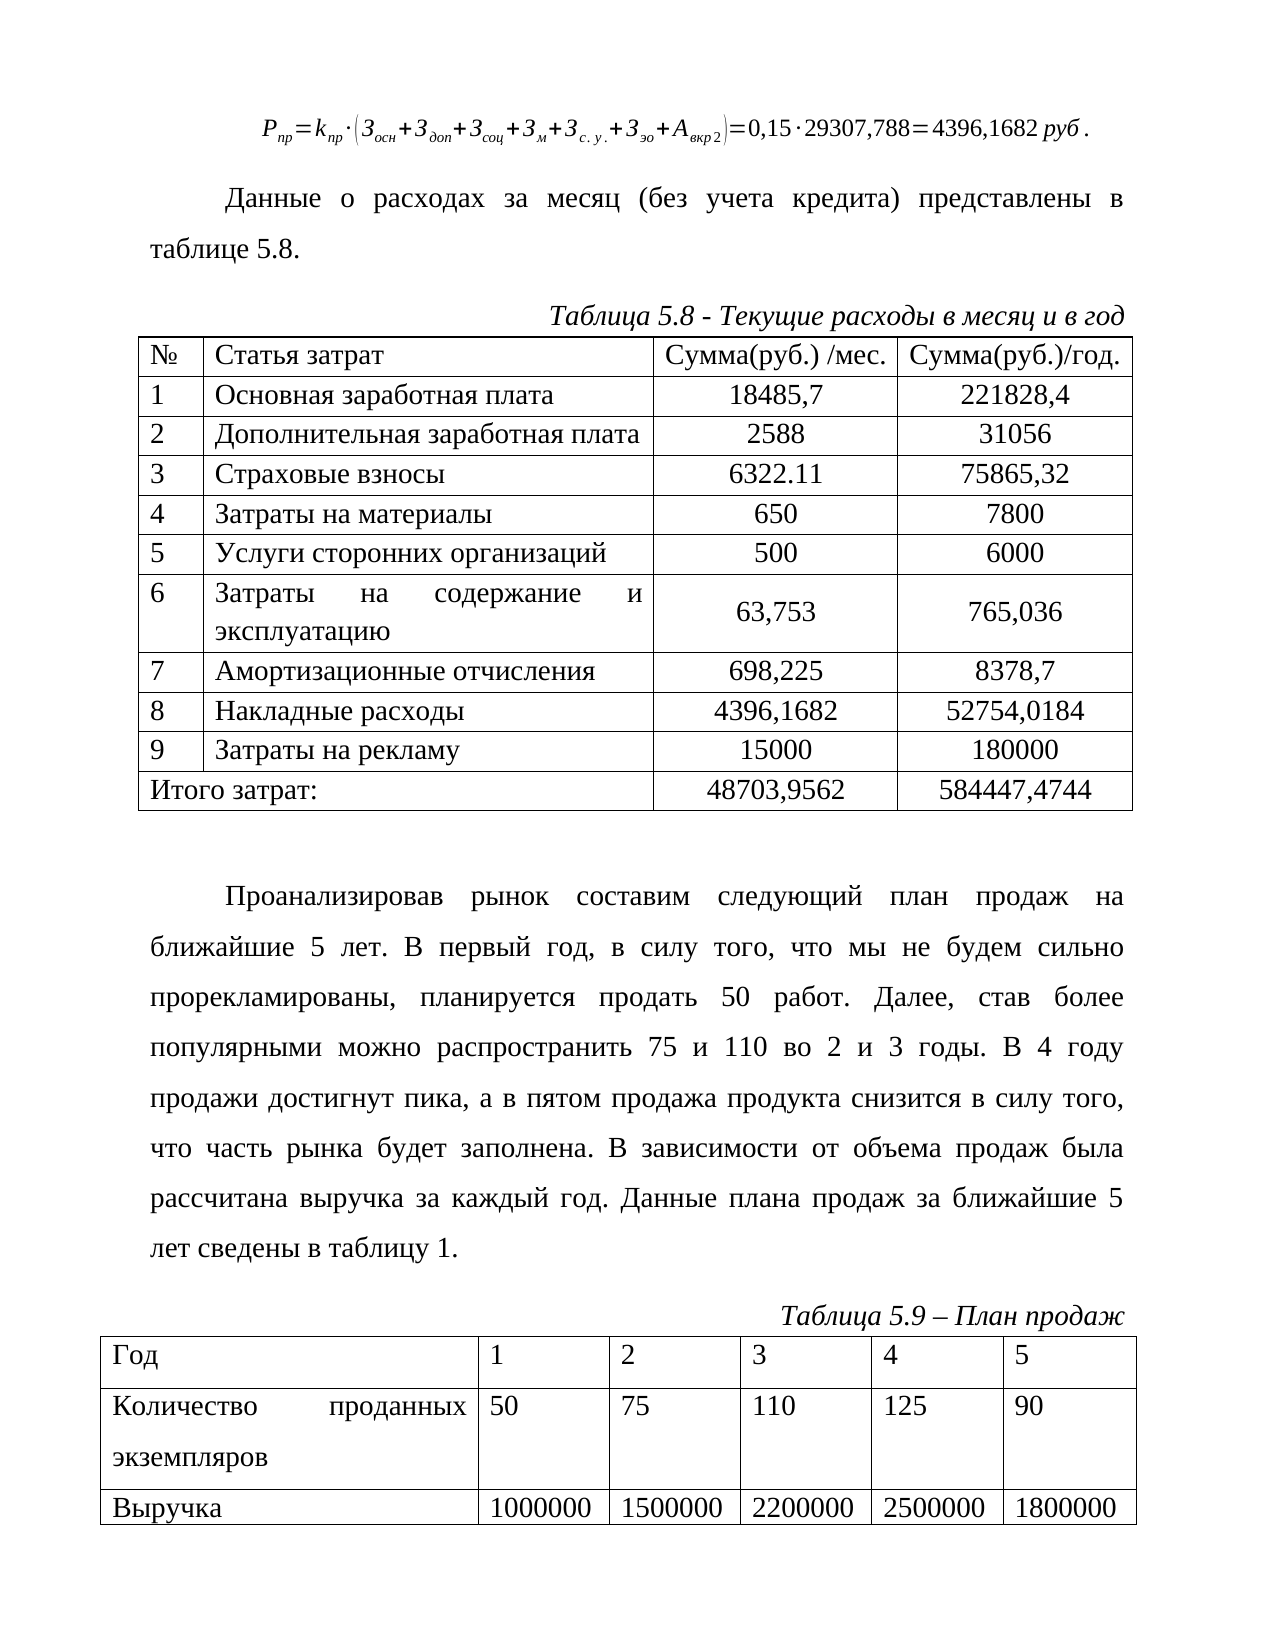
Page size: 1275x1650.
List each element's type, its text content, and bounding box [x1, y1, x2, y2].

table_cell 50 [479, 1389, 609, 1489]
table_cell 75865,32 [898, 456, 1132, 495]
table_cell 2500000 [872, 1490, 1003, 1523]
table_header № [139, 338, 203, 376]
table_cell Услуги сторонних организаций [204, 535, 653, 574]
table_cell Амортизационные отчисления [204, 653, 653, 692]
table_cell Накладные расходы [204, 693, 653, 731]
table_cell 75 [610, 1389, 740, 1489]
table_cell 2588 [654, 417, 897, 455]
table_cell 7 [139, 653, 203, 692]
table_cell 4396,1682 [654, 693, 897, 731]
table_cell Количество проданных экземпляров [101, 1389, 478, 1489]
table_header 4 [872, 1337, 1003, 1387]
table_header Статья затрат [204, 338, 653, 376]
table_cell 31056 [898, 417, 1132, 455]
table_cell Затраты на рекламу [204, 732, 653, 771]
text Проанализировав рынок составим следующий план продаж на ближайшие 5 лет. В первый год, в силу того, что мы не будем сильно прорекламированы, планируется продать 50 работ. Далее, став более популярными можно распространить 75 и 110 во 2 и 3 годы. В 4 году продажи достигнут пика, а в пятом продажа продукта снизится в силу того, что часть рынка будет заполнена. В зависимости от объема продаж была рассчитана выручка за каждый год. Данные плана продаж за ближайшие 5 лет сведены в таблицу 1. [150, 878, 1125, 1264]
table_cell 52754,0184 [898, 693, 1132, 731]
table_header 2 [610, 1337, 740, 1387]
table_header 3 [741, 1337, 871, 1387]
table_cell 9 [139, 732, 203, 771]
table_cell 90 [1004, 1389, 1136, 1489]
table_cell 584447,4744 [898, 772, 1132, 810]
text Таблица 5.9 – План продаж [150, 1298, 1125, 1331]
table_cell 1 [139, 377, 203, 416]
table_cell Страховые взносы [204, 456, 653, 495]
table_cell 7800 [898, 496, 1132, 534]
table_cell 18485,7 [654, 377, 897, 416]
table_cell 5 [139, 535, 203, 574]
table_cell 110 [741, 1389, 871, 1489]
table_header 1 [479, 1337, 609, 1387]
table_cell 15000 [654, 732, 897, 771]
table_header 5 [1004, 1337, 1136, 1387]
table_cell 2200000 [741, 1490, 871, 1523]
table_cell 3 [139, 456, 203, 495]
table_cell Основная заработная плата [204, 377, 653, 416]
text Данные о расходах за месяц (без учета кредита) представлены в таблице 5.8. [150, 181, 1125, 264]
table_cell Дополнительная заработная плата [204, 417, 653, 455]
table_cell 180000 [898, 732, 1132, 771]
table_cell 6 [139, 575, 203, 652]
table_cell 221828,4 [898, 377, 1132, 416]
table_cell 765,036 [898, 575, 1132, 652]
table_header Год [101, 1337, 478, 1387]
table_cell 125 [872, 1389, 1003, 1489]
table_cell Затраты на содержание и эксплуатацию [204, 575, 653, 652]
table_cell 500 [654, 535, 897, 574]
table_cell Итого затрат: [139, 772, 653, 810]
table_cell 698,225 [654, 653, 897, 692]
table_cell 6322.11 [654, 456, 897, 495]
table_cell 4 [139, 496, 203, 534]
table_cell 650 [654, 496, 897, 534]
table_header Сумма(руб.)/год. [898, 338, 1132, 376]
table_cell Затраты на материалы [204, 496, 653, 534]
table_cell 63,753 [654, 575, 897, 652]
table_cell 1500000 [610, 1490, 740, 1523]
table_cell 8 [139, 693, 203, 731]
table_cell 8378,7 [898, 653, 1132, 692]
table_cell 6000 [898, 535, 1132, 574]
table_cell 2 [139, 417, 203, 455]
text Таблица 5.8 - Текущие расходы в месяц и в год [150, 298, 1125, 331]
table_cell 48703,9562 [654, 772, 897, 810]
table_cell Выручка [101, 1490, 478, 1523]
table_header Сумма(руб.) /мес. [654, 338, 897, 376]
table_cell 1000000 [479, 1490, 609, 1523]
table_cell 1800000 [1004, 1490, 1136, 1523]
